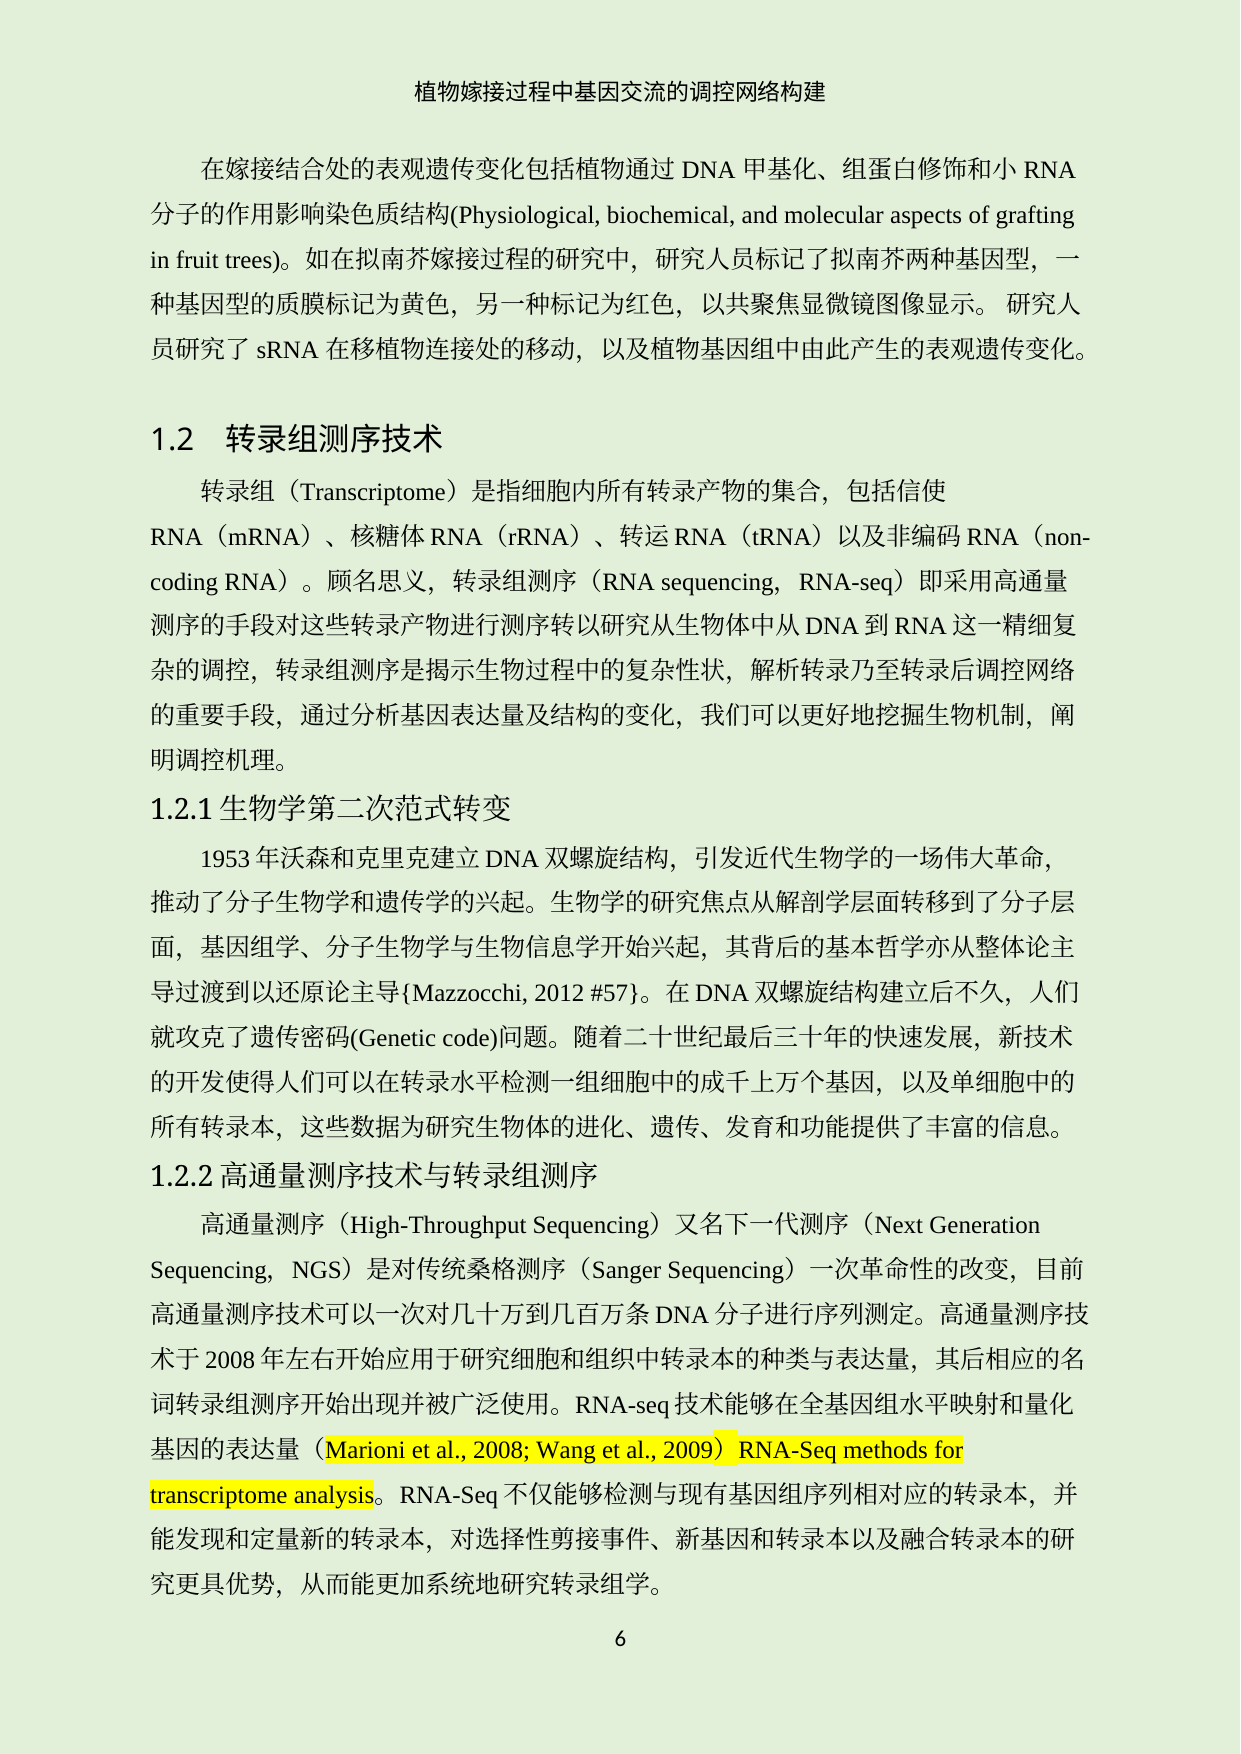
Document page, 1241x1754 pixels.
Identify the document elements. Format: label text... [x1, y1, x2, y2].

text 1.2.2高通量测序技术与转录组测序 [150, 1152, 1090, 1194]
text 1953年沃森和克里克建立DNA双螺旋结构，引发近代生物学的一场伟大革命，推动了分子生物学和遗传学的兴起。生物学的研究焦点从解剖学层面转移到了分子层面，基因组学、分子生物学与生物信息学开始兴起，其背后的基本哲学亦从整体论主导过渡到以还原论主导{Mazzocchi, 2012 #57}。在DNA双螺旋结构建立后不久，人们就攻克了遗传密码(Genetic code)问题。随着二十世纪最后三十年的快速发展，新技术的开发使得人们可以在转录水平检测一组细胞中的成千上万个基因，以及单细胞中的所有转录本，这些数据为研究生物体的进化、遗传、发育和功能提供了丰富的信息。 [150, 838, 1090, 1143]
list 转录组测序技术 [150, 414, 1090, 460]
text 在嫁接结合处的表观遗传变化包括植物通过 DNA 甲基化、组蛋白修饰和小 RNA 分子的作用影响染色质结构(Physiological, biochemical, and molecular aspects of grafting in fruit trees)。如在拟南芥嫁接过程的研究中，研究人员标记了拟南芥两种基因型，一种基因型的质膜标记为黄色，另一种标记为红色，以共聚焦显微镜图像显示。 研究人员研究了 sRNA 在移植物连接处的移动，以及植物基因组中由此产生的表观遗传变化。 [150, 150, 1090, 366]
text 高通量测序（High-Throughput Sequencing）又名下一代测序（Next Generation Sequencing，NGS）是对传统桑格测序（Sanger Sequencing）一次革命性的改变，目前高通量测序技术可以一次对几十万到几百万条DNA分子进行序列测定。高通量测序技术于2008年左右开始应用于研究细胞和组织中转录本的种类与表达量，其后相应的名词转录组测序开始出现并被广泛使用。RNA-seq技术能够在全基因组水平映射和量化基因的表达量（Marioni et al., 2008; Wang et al., 2009）RNA-Seq methods for transcriptome analysis。RNA-Seq不仅能够检测与现有基因组序列相对应的转录本，并能发现和定量新的转录本，对选择性剪接事件、新基因和转录本以及融合转录本的研究更具优势，从而能更加系统地研究转录组学。 [150, 1205, 1090, 1600]
text 转录组（Transcriptome）是指细胞内所有转录产物的集合，包括信使RNA（mRNA）、核糖体RNA（rRNA）、转运RNA（tRNA）以及非编码RNA（non-coding RNA）。顾名思义，转录组测序（RNA sequencing，RNA-seq）即采用高通量测序的手段对这些转录产物进行测序转以研究从生物体中从DNA到RNA这一精细复杂的调控，转录组测序是揭示生物过程中的复杂性状，解析转录乃至转录后调控网络的重要手段，通过分析基因表达量及结构的变化，我们可以更好地挖掘生物机制，阐明调控机理。 [150, 471, 1090, 777]
text 1.2.1生物学第二次范式转变 [150, 786, 1090, 828]
